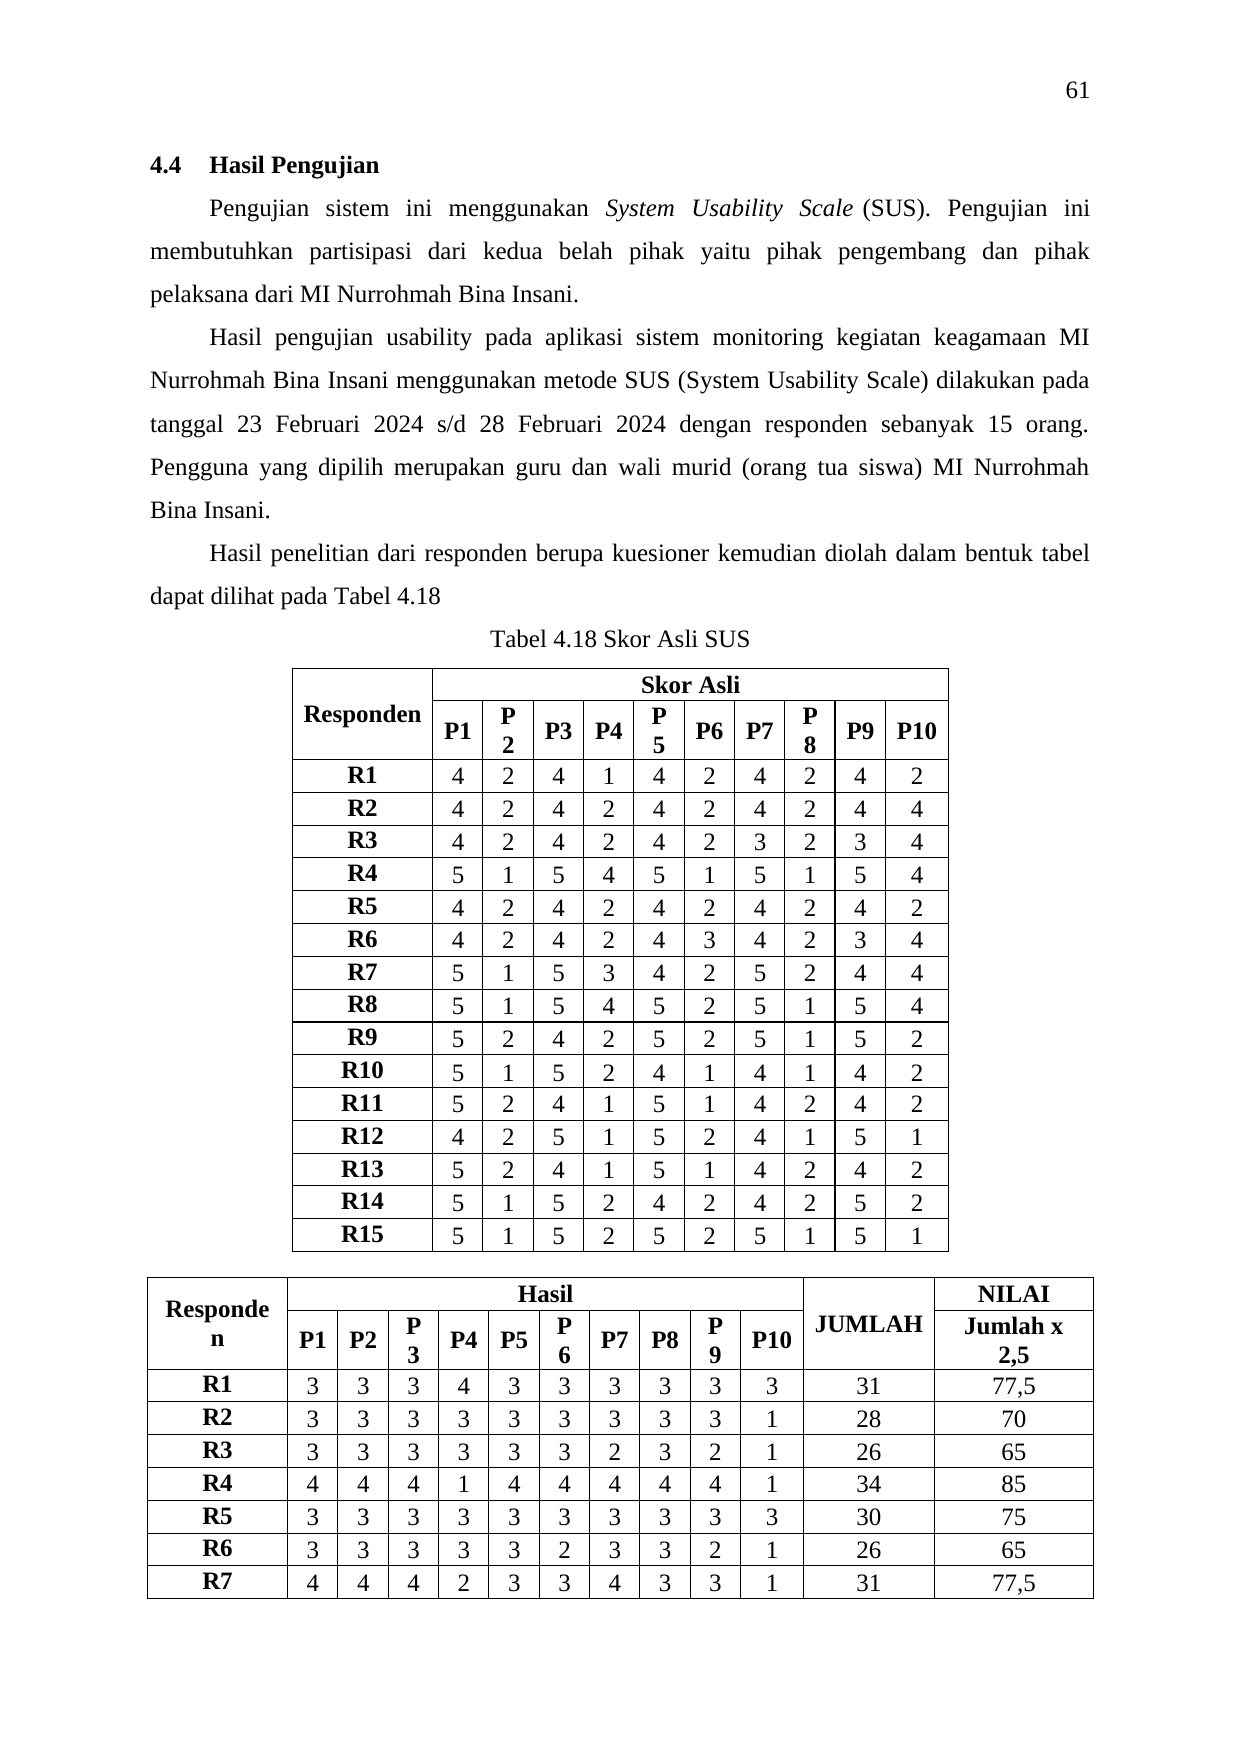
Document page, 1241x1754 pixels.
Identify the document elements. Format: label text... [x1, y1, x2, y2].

table_cell R6 [148, 1534, 287, 1565]
table_cell 4 [735, 1121, 784, 1153]
table_cell 28 [804, 1402, 934, 1434]
table_cell 5 [836, 1186, 885, 1218]
table_cell 4 [489, 1468, 539, 1500]
table_cell 4 [433, 793, 482, 824]
table_cell 1 [785, 858, 834, 890]
table_cell 4 [735, 1186, 784, 1218]
table_cell 3 [640, 1370, 690, 1401]
table_cell 2 [886, 1154, 948, 1185]
table_cell 4 [634, 924, 684, 956]
table_cell 2 [785, 924, 834, 956]
table_cell 5 [534, 957, 583, 988]
table_cell R9 [293, 1023, 432, 1054]
table_cell 3 [489, 1370, 539, 1401]
table_cell R11 [293, 1088, 432, 1120]
table_cell R5 [148, 1501, 287, 1532]
table_cell R14 [293, 1186, 432, 1218]
table_cell 4 [590, 1468, 639, 1500]
table_cell 5 [836, 1219, 885, 1251]
table_cell R4 [293, 858, 432, 890]
table_cell 2 [483, 826, 533, 857]
table_cell P2 [483, 701, 533, 759]
table_cell 2 [685, 1023, 734, 1054]
table_cell 2 [785, 760, 834, 792]
table_cell 1 [584, 1121, 633, 1153]
table_cell 4 [584, 990, 633, 1021]
table_cell R2 [293, 793, 432, 824]
table_cell 2 [584, 891, 633, 923]
table_cell 2 [685, 1186, 734, 1218]
table_cell 3 [338, 1370, 388, 1401]
table_cell 2 [886, 1055, 948, 1087]
table_cell 1 [584, 760, 633, 792]
table_cell 3 [590, 1534, 639, 1565]
table_cell R1 [293, 760, 432, 792]
table_cell 4 [534, 1154, 583, 1185]
table_cell 4 [534, 1023, 583, 1054]
table_cell 4 [735, 793, 784, 824]
table_cell 2 [685, 957, 734, 988]
table_cell 1 [483, 1186, 533, 1218]
table_cell R7 [293, 957, 432, 988]
table_cell P6 [540, 1311, 589, 1368]
table_cell 5 [634, 1121, 684, 1153]
table_cell 4 [886, 826, 948, 857]
table_cell 26 [804, 1435, 934, 1467]
table_cell 3 [640, 1402, 690, 1434]
table_cell P7 [735, 701, 784, 759]
table_cell 2 [483, 1088, 533, 1120]
table_cell 3 [691, 1501, 740, 1532]
table_cell 3 [489, 1566, 539, 1598]
table_cell 2 [584, 826, 633, 857]
table_cell 2 [540, 1534, 589, 1565]
table_cell R3 [148, 1435, 287, 1467]
table_cell P1 [433, 701, 482, 759]
table_cell 5 [836, 858, 885, 890]
table_cell 4 [634, 891, 684, 923]
table_cell R4 [148, 1468, 287, 1500]
table_cell 4 [634, 760, 684, 792]
table_cell 2 [483, 1023, 533, 1054]
table_cell 4 [886, 990, 948, 1021]
table_cell 1 [685, 1088, 734, 1120]
table_cell 4 [433, 1121, 482, 1153]
table_cell 4 [886, 957, 948, 988]
table_header Responden [293, 669, 432, 759]
table_cell 2 [685, 891, 734, 923]
table_cell 4 [534, 891, 583, 923]
table_cell 5 [836, 1121, 885, 1153]
table_cell 3 [540, 1566, 589, 1598]
table_header JUMLAH [804, 1278, 934, 1368]
table_cell 4 [836, 1154, 885, 1185]
table_cell 2 [785, 826, 834, 857]
table_cell 30 [804, 1501, 934, 1532]
table_cell P3 [534, 701, 583, 759]
table_cell 3 [389, 1435, 438, 1467]
table_cell 65 [935, 1534, 1093, 1565]
table_cell 3 [741, 1370, 803, 1401]
table_cell 5 [634, 1088, 684, 1120]
table_cell 75 [935, 1501, 1093, 1532]
table_cell 1 [685, 858, 734, 890]
table_header NILAI [935, 1278, 1093, 1310]
table_cell 2 [584, 924, 633, 956]
table_cell 4 [534, 793, 583, 824]
table_cell 3 [489, 1402, 539, 1434]
table_cell 5 [433, 1186, 482, 1218]
table_cell 1 [483, 858, 533, 890]
table_cell 3 [288, 1435, 337, 1467]
table_cell R5 [293, 891, 432, 923]
table_cell 2 [785, 957, 834, 988]
table_header Hasil [288, 1278, 803, 1310]
table_cell 26 [804, 1534, 934, 1565]
table_cell 5 [634, 990, 684, 1021]
table_cell 2 [685, 990, 734, 1021]
table_cell 4 [433, 891, 482, 923]
table_cell 3 [640, 1435, 690, 1467]
table_cell 5 [433, 1055, 482, 1087]
table_cell 77,5 [935, 1370, 1093, 1401]
table_cell P5 [489, 1311, 539, 1368]
table_cell 3 [439, 1402, 488, 1434]
table_cell 4 [389, 1566, 438, 1598]
table_cell 3 [439, 1501, 488, 1532]
table_cell 4 [433, 760, 482, 792]
table_cell 3 [540, 1501, 589, 1532]
table_cell 1 [741, 1566, 803, 1598]
table_cell 3 [584, 957, 633, 988]
text Hasil pengujian usability pada aplikasi sistem monitoring kegiatan keagamaan MI Nurrohmah Bina Insani menggunakan metode SUS (System Usability Scale) dilakukan pada tanggal 23 Februari 2024 s/d 28 Februari 2024 dengan responden sebanyak 15 orang. Pengguna yang dipilih merupakan guru dan wali murid (orang tua siswa) MI Nurrohmah Bina Insani. [150, 322, 1090, 524]
table_cell 2 [685, 826, 734, 857]
text Tabel 4.18 Skor Asli SUS [150, 624, 1090, 653]
table_cell R3 [293, 826, 432, 857]
table_cell 4 [634, 826, 684, 857]
table_cell 5 [836, 990, 885, 1021]
table_cell R8 [293, 990, 432, 1021]
table_cell 3 [288, 1501, 337, 1532]
text Hasil penelitian dari responden berupa kuesioner kemudian diolah dalam bentuk tabel dapat dilihat pada Tabel 4.18 [150, 538, 1090, 610]
table_cell 3 [540, 1402, 589, 1434]
table_cell R1 [148, 1370, 287, 1401]
table_cell 3 [640, 1534, 690, 1565]
table_cell 4 [634, 1186, 684, 1218]
table_cell 2 [584, 1055, 633, 1087]
table_cell 2 [483, 760, 533, 792]
table_cell 4 [735, 891, 784, 923]
table_cell 3 [590, 1402, 639, 1434]
table_cell 2 [483, 793, 533, 824]
table_cell 2 [483, 1154, 533, 1185]
table_cell 4 [584, 858, 633, 890]
table_cell 1 [785, 1121, 834, 1153]
table_cell 4 [540, 1468, 589, 1500]
table_cell P1 [288, 1311, 337, 1368]
table_cell 5 [735, 858, 784, 890]
table_cell 5 [433, 990, 482, 1021]
table_cell 3 [590, 1501, 639, 1532]
table_cell 5 [433, 957, 482, 988]
table_cell 5 [634, 1154, 684, 1185]
table_cell 3 [836, 826, 885, 857]
table_cell 4 [836, 1088, 885, 1120]
table_cell 5 [735, 990, 784, 1021]
table_cell 4 [288, 1566, 337, 1598]
table_cell P7 [590, 1311, 639, 1368]
table_cell P3 [389, 1311, 438, 1368]
table_cell 5 [735, 957, 784, 988]
subtitle Hasil Pengujian [150, 150, 1090, 179]
table_cell 3 [741, 1501, 803, 1532]
table_cell 85 [935, 1468, 1093, 1500]
table_cell 1 [741, 1402, 803, 1434]
table_cell P4 [439, 1311, 488, 1368]
table_cell 4 [338, 1468, 388, 1500]
table_cell 1 [741, 1435, 803, 1467]
table_cell 5 [534, 1121, 583, 1153]
table_cell 5 [534, 1219, 583, 1251]
table_cell 4 [735, 1154, 784, 1185]
table_cell 4 [338, 1566, 388, 1598]
table_cell 3 [540, 1435, 589, 1467]
table_cell 2 [685, 760, 734, 792]
table_cell 4 [534, 826, 583, 857]
table_cell 4 [534, 760, 583, 792]
table_cell 5 [634, 1219, 684, 1251]
table_cell 3 [735, 826, 784, 857]
table_cell 2 [483, 891, 533, 923]
table_cell 4 [735, 1088, 784, 1120]
table_cell 1 [685, 1055, 734, 1087]
table_cell 4 [389, 1468, 438, 1500]
table_cell 1 [785, 1023, 834, 1054]
table_cell 4 [836, 793, 885, 824]
table_cell P5 [634, 701, 684, 759]
table_cell R7 [148, 1566, 287, 1598]
table_cell 4 [534, 1088, 583, 1120]
table_cell 70 [935, 1402, 1093, 1434]
table_cell 4 [439, 1370, 488, 1401]
table_cell 4 [735, 924, 784, 956]
table_cell 2 [590, 1435, 639, 1467]
table_cell 4 [433, 826, 482, 857]
table_cell 4 [836, 891, 885, 923]
text Pengujian sistem ini menggunakan System Usability Scale (SUS). Pengujian ini membutuhkan partisipasi dari kedua belah pihak yaitu pihak pengembang dan pihak pelaksana dari MI Nurrohmah Bina Insani. [150, 193, 1090, 308]
table_cell 4 [691, 1468, 740, 1500]
table_cell 5 [634, 858, 684, 890]
table_cell 3 [439, 1435, 488, 1467]
table_cell P4 [584, 701, 633, 759]
table_cell 2 [886, 1023, 948, 1054]
table_cell Jumlah x 2,5 [935, 1311, 1093, 1368]
table_cell 4 [836, 957, 885, 988]
table_cell 3 [288, 1370, 337, 1401]
table_cell 3 [288, 1402, 337, 1434]
table_cell 3 [389, 1501, 438, 1532]
table_cell 3 [489, 1501, 539, 1532]
table_cell 5 [433, 858, 482, 890]
table_cell 3 [691, 1402, 740, 1434]
table_cell 34 [804, 1468, 934, 1500]
table_cell P9 [836, 701, 885, 759]
table_cell 3 [389, 1370, 438, 1401]
table_cell 5 [433, 1023, 482, 1054]
table_cell 3 [489, 1435, 539, 1467]
table_cell 1 [741, 1468, 803, 1500]
table_cell 3 [338, 1501, 388, 1532]
table_cell 4 [886, 924, 948, 956]
table_cell 2 [785, 1154, 834, 1185]
table_cell 5 [735, 1023, 784, 1054]
table_cell 4 [433, 924, 482, 956]
table_cell 5 [735, 1219, 784, 1251]
table_cell 3 [389, 1402, 438, 1434]
table_cell 2 [584, 793, 633, 824]
table_cell 3 [640, 1501, 690, 1532]
table_cell 2 [439, 1566, 488, 1598]
table_cell 2 [886, 760, 948, 792]
table_cell 5 [534, 1186, 583, 1218]
table_cell 3 [836, 924, 885, 956]
table_cell 31 [804, 1566, 934, 1598]
table_cell 5 [433, 1154, 482, 1185]
table_cell 1 [785, 1055, 834, 1087]
table_cell 2 [685, 1219, 734, 1251]
table_cell 2 [685, 793, 734, 824]
table_cell 4 [634, 793, 684, 824]
table_cell 1 [886, 1219, 948, 1251]
table_cell 3 [338, 1534, 388, 1565]
table_cell 4 [634, 957, 684, 988]
table_cell 1 [584, 1088, 633, 1120]
table_cell 4 [836, 760, 885, 792]
table_header Skor Asli [433, 669, 948, 700]
table_cell P10 [886, 701, 948, 759]
table_cell 2 [886, 1088, 948, 1120]
table_cell 5 [433, 1088, 482, 1120]
table_cell 5 [433, 1219, 482, 1251]
table_cell 5 [836, 1023, 885, 1054]
table_cell 4 [735, 760, 784, 792]
table_cell 2 [886, 891, 948, 923]
table_cell 3 [685, 924, 734, 956]
table_cell 1 [886, 1121, 948, 1153]
table_cell 2 [785, 891, 834, 923]
table_cell R2 [148, 1402, 287, 1434]
table_cell 4 [634, 1055, 684, 1087]
table_cell 2 [584, 1023, 633, 1054]
table_cell 3 [338, 1402, 388, 1434]
table_cell 4 [640, 1468, 690, 1500]
table_cell P6 [685, 701, 734, 759]
table_cell 1 [483, 1055, 533, 1087]
table_cell 3 [489, 1534, 539, 1565]
table_cell 3 [590, 1370, 639, 1401]
table_cell 1 [785, 1219, 834, 1251]
table_cell 1 [685, 1154, 734, 1185]
table_cell 1 [483, 990, 533, 1021]
table_cell 65 [935, 1435, 1093, 1467]
table_cell 3 [389, 1534, 438, 1565]
table_cell 5 [534, 990, 583, 1021]
table_cell 1 [741, 1534, 803, 1565]
table_cell 3 [691, 1566, 740, 1598]
table_cell 3 [640, 1566, 690, 1598]
table_cell 4 [288, 1468, 337, 1500]
table_cell 31 [804, 1370, 934, 1401]
table_cell P9 [691, 1311, 740, 1368]
table_cell P10 [741, 1311, 803, 1368]
table_cell 3 [540, 1370, 589, 1401]
table_cell 3 [691, 1370, 740, 1401]
table_cell 2 [483, 924, 533, 956]
table_cell R6 [293, 924, 432, 956]
table_cell 2 [691, 1435, 740, 1467]
table_cell 4 [735, 1055, 784, 1087]
table_cell 2 [785, 793, 834, 824]
table_cell 3 [338, 1435, 388, 1467]
table_cell P2 [338, 1311, 388, 1368]
table_cell 77,5 [935, 1566, 1093, 1598]
table_cell 5 [534, 1055, 583, 1087]
table_cell 1 [785, 990, 834, 1021]
table_cell 3 [288, 1534, 337, 1565]
table_cell 2 [584, 1219, 633, 1251]
table_cell 1 [483, 957, 533, 988]
table_header Responden [148, 1278, 287, 1368]
table_cell R15 [293, 1219, 432, 1251]
table_cell R10 [293, 1055, 432, 1087]
table_cell 2 [886, 1186, 948, 1218]
table_cell 2 [685, 1121, 734, 1153]
table_cell 5 [534, 858, 583, 890]
table_cell 1 [584, 1154, 633, 1185]
table_cell 2 [785, 1088, 834, 1120]
table_cell 5 [634, 1023, 684, 1054]
table_cell 4 [590, 1566, 639, 1598]
table_cell P8 [640, 1311, 690, 1368]
table_cell 1 [483, 1219, 533, 1251]
table_cell 4 [886, 858, 948, 890]
table_cell R13 [293, 1154, 432, 1185]
table_cell 4 [886, 793, 948, 824]
table_cell 2 [483, 1121, 533, 1153]
table_cell 3 [439, 1534, 488, 1565]
table_cell 4 [534, 924, 583, 956]
table_cell 4 [836, 1055, 885, 1087]
table_cell 2 [785, 1186, 834, 1218]
table_cell 2 [691, 1534, 740, 1565]
table_cell R12 [293, 1121, 432, 1153]
table_cell 2 [584, 1186, 633, 1218]
table_cell P8 [785, 701, 834, 759]
table_cell 1 [439, 1468, 488, 1500]
